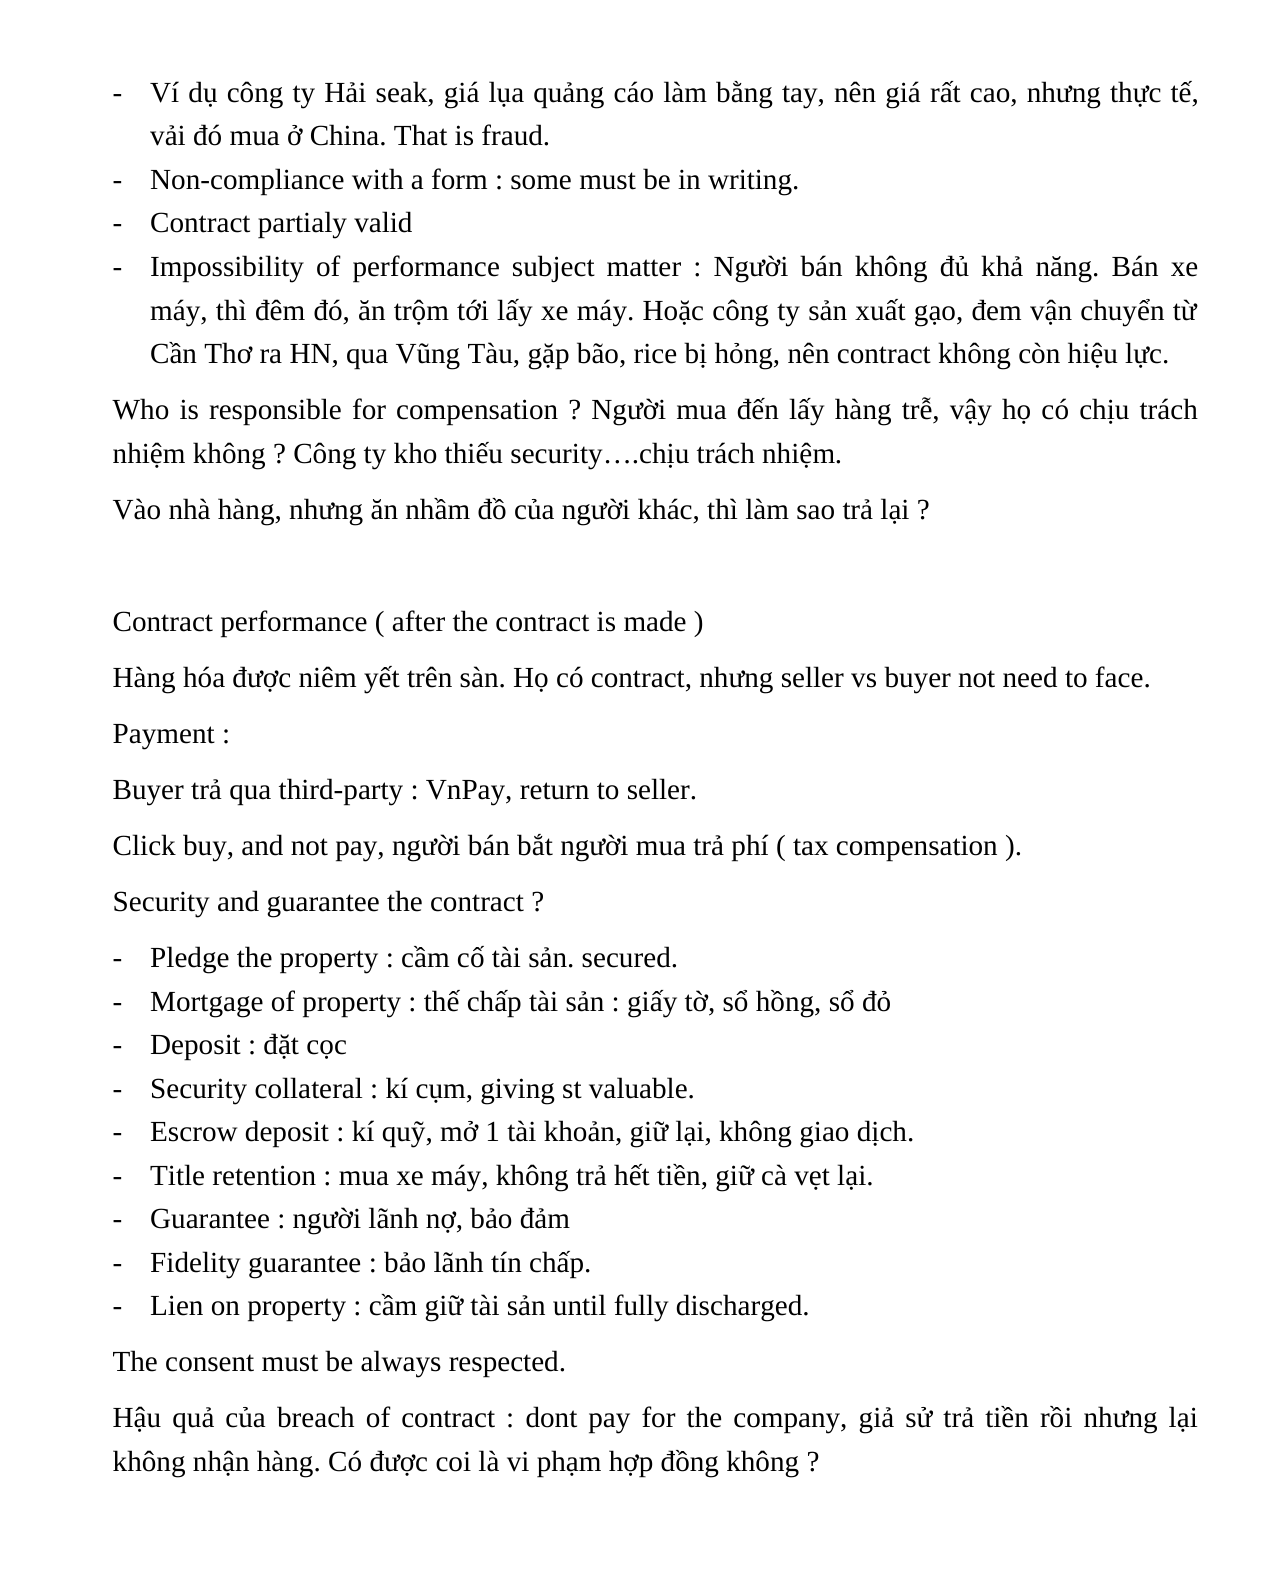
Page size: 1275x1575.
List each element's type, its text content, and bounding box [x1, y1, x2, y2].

list Lien on property : cầm giữ tài sản until fully discharged. [112, 1288, 1200, 1322]
list Escrow deposit : kí quỹ, mở 1 tài khoản, giữ lại, không giao dịch. [112, 1114, 1200, 1148]
text Payment : [112, 716, 1200, 749]
text Security and guarantee the contract ? [112, 884, 1200, 918]
text The consent must be always respected. [112, 1344, 1200, 1378]
text Hậu quả của breach of contract : dont pay for the company, giả sử trả tiền rồi nhưng lại không nhận hàng. Có được coi là vi phạm hợp đồng không ? [112, 1401, 1200, 1478]
list Fidelity guarantee : bảo lãnh tín chấp. [112, 1245, 1200, 1278]
text Click buy, and not pay, người bán bắt người mua trả phí ( tax compensation ). [112, 828, 1200, 862]
text Vào nhà hàng, nhưng ăn nhầm đồ của người khác, thì làm sao trả lại ? [112, 492, 1200, 525]
list Guarantee : người lãnh nợ, bảo đảm [112, 1201, 1200, 1235]
text Hàng hóa được niêm yết trên sàn. Họ có contract, nhưng seller vs buyer not need to face. [112, 660, 1200, 693]
list Pledge the property : cầm cố tài sản. secured. [112, 940, 1200, 974]
list Deposit : đặt cọc [112, 1027, 1200, 1061]
text Buyer trả qua third-party : VnPay, return to seller. [112, 772, 1200, 806]
list Contract partialy valid [112, 206, 1200, 239]
list Security collateral : kí cụm, giving st valuable. [112, 1071, 1200, 1104]
list Ví dụ công ty Hải seak, giá lụa quảng cáo làm bằng tay, nên giá rất cao, nhưng thực tế, vải đó mua ở China. That is fraud. [112, 75, 1200, 152]
text Who is responsible for compensation ? Người mua đến lấy hàng trễ, vậy họ có chịu trách nhiệm không ? Công ty kho thiếu security….chịu trách nhiệm. [112, 392, 1200, 469]
list Non-compliance with a form : some must be in writing. [112, 162, 1200, 196]
text Contract performance ( after the contract is made ) [112, 604, 1200, 637]
list Impossibility of performance subject matter : Người bán không đủ khả năng. Bán xe máy, thì đêm đó, ăn trộm tới lấy xe máy. Hoặc công ty sản xuất gạo, đem vận chuyển từ Cần Thơ ra HN, qua Vũng Tàu, gặp bão, rice bị hỏng, nên contract không còn hiệu lực. [112, 249, 1200, 370]
list Mortgage of property : thế chấp tài sản : giấy tờ, sổ hồng, sổ đỏ [112, 984, 1200, 1017]
list Title retention : mua xe máy, không trả hết tiền, giữ cà vẹt lại. [112, 1158, 1200, 1191]
